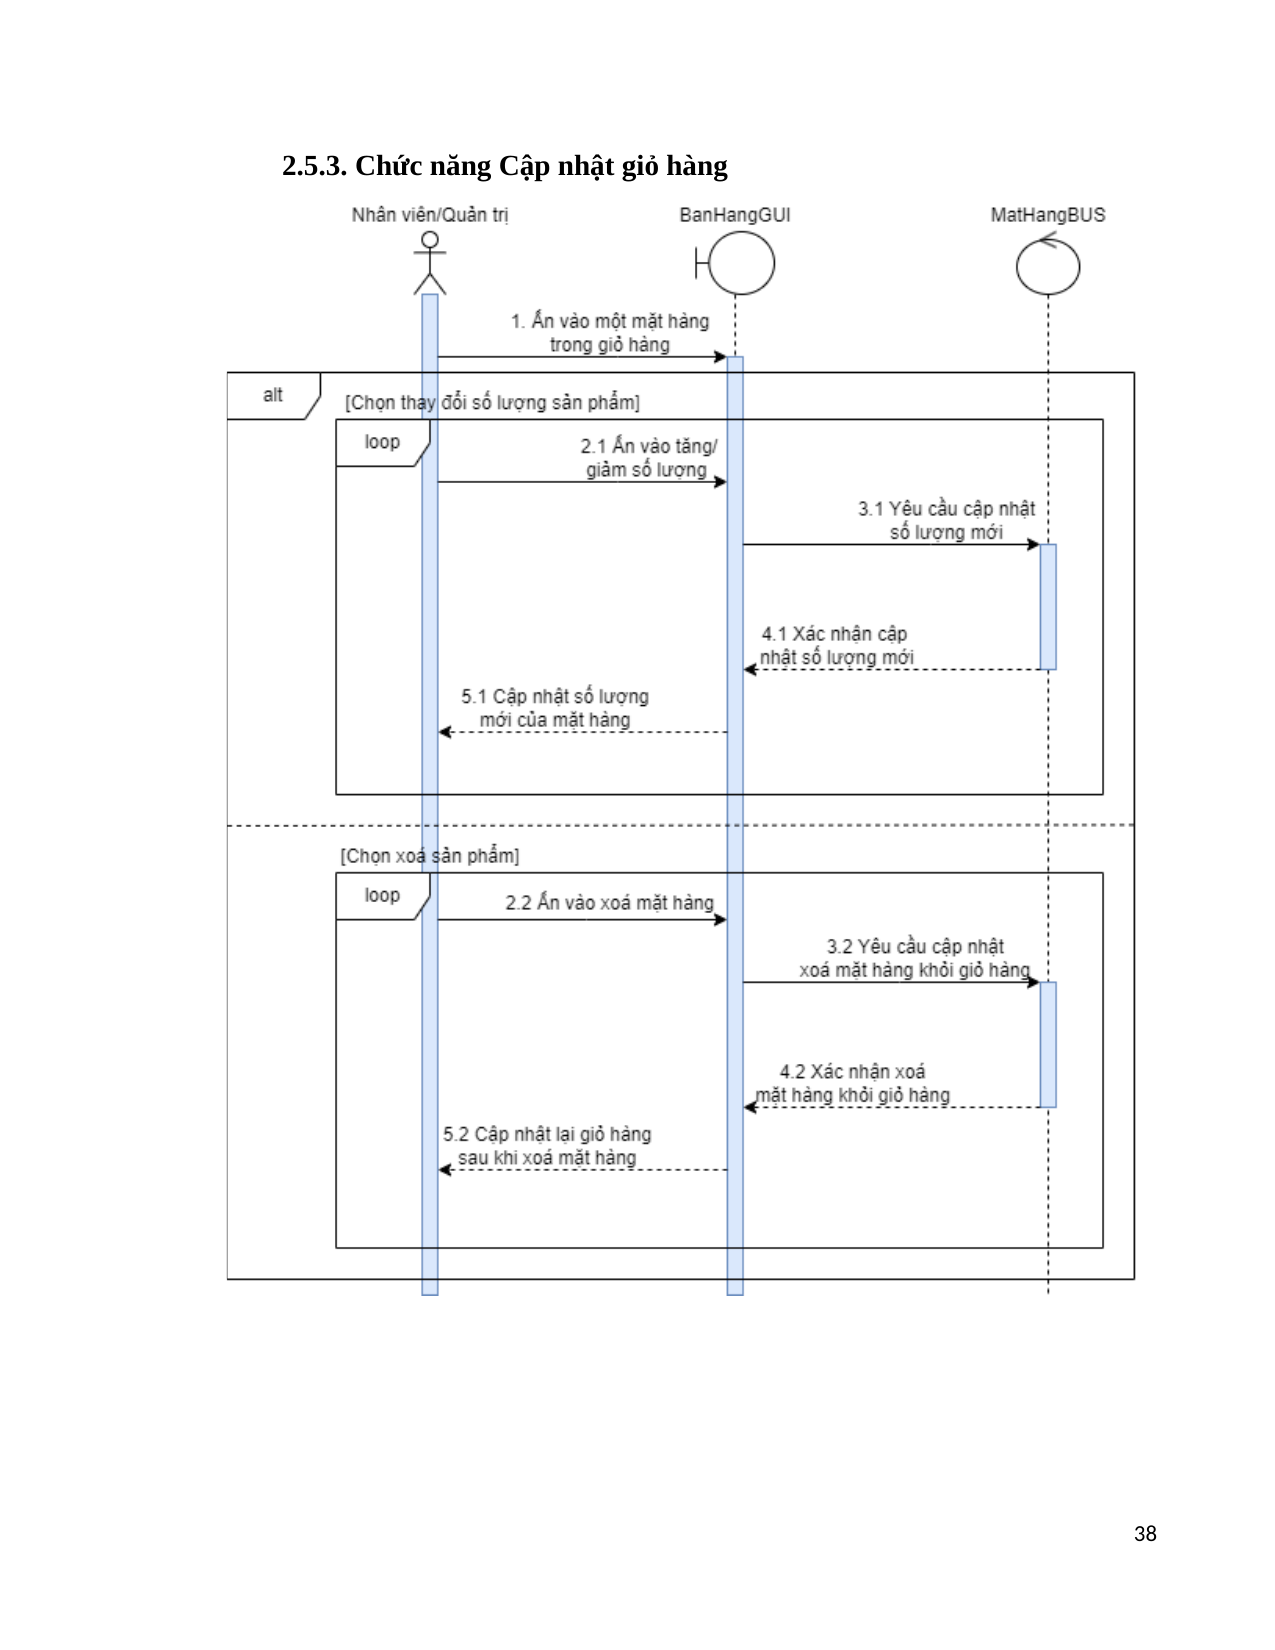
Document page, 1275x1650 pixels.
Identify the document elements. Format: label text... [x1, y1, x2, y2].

picture [226, 200, 1137, 1296]
subtitle 2.5.3. Chức năng Cập nhật giỏ hàng [207, 148, 1157, 181]
